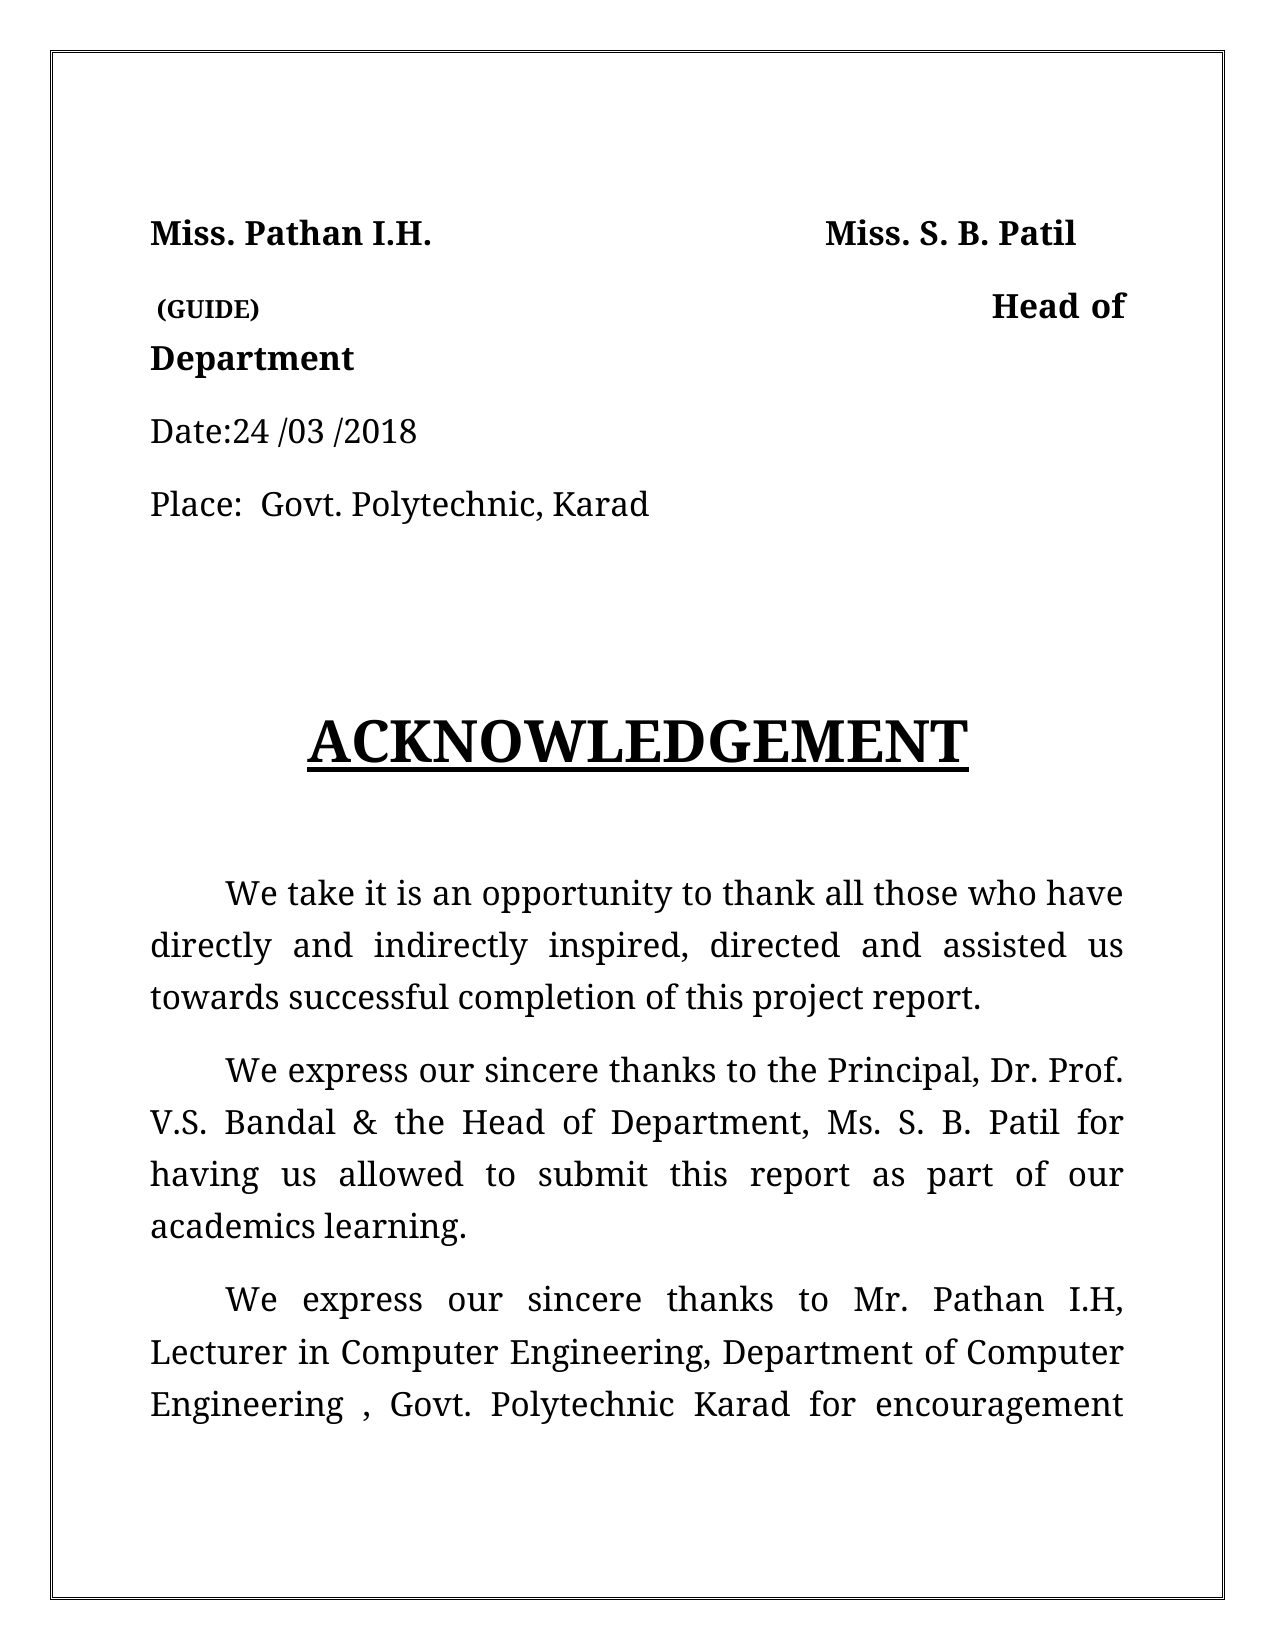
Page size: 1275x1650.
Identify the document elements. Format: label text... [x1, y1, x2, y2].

text Miss. Pathan I.H. Miss. S. B. Patil [150, 210, 1125, 255]
text We take it is an opportunity to thank all those who have directly and indirectly inspired, directed and assisted us towards successful completion of this project report. [150, 869, 1125, 1019]
text ACKNOWLEDGEMENT [150, 700, 1125, 780]
text We express our sincere thanks to the Principal, Dr. Prof. V.S. Bandal & the Head of Department, Ms. S. B. Patil for having us allowed to submit this report as part of our academics learning. [150, 1047, 1125, 1249]
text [150, 1276, 1125, 1426]
text Date:24 /03 /2018 [150, 408, 1125, 454]
text Place: Govt. Polytechnic, Karad [150, 481, 1125, 527]
text (GUIDE) Head of Department [150, 283, 1125, 381]
